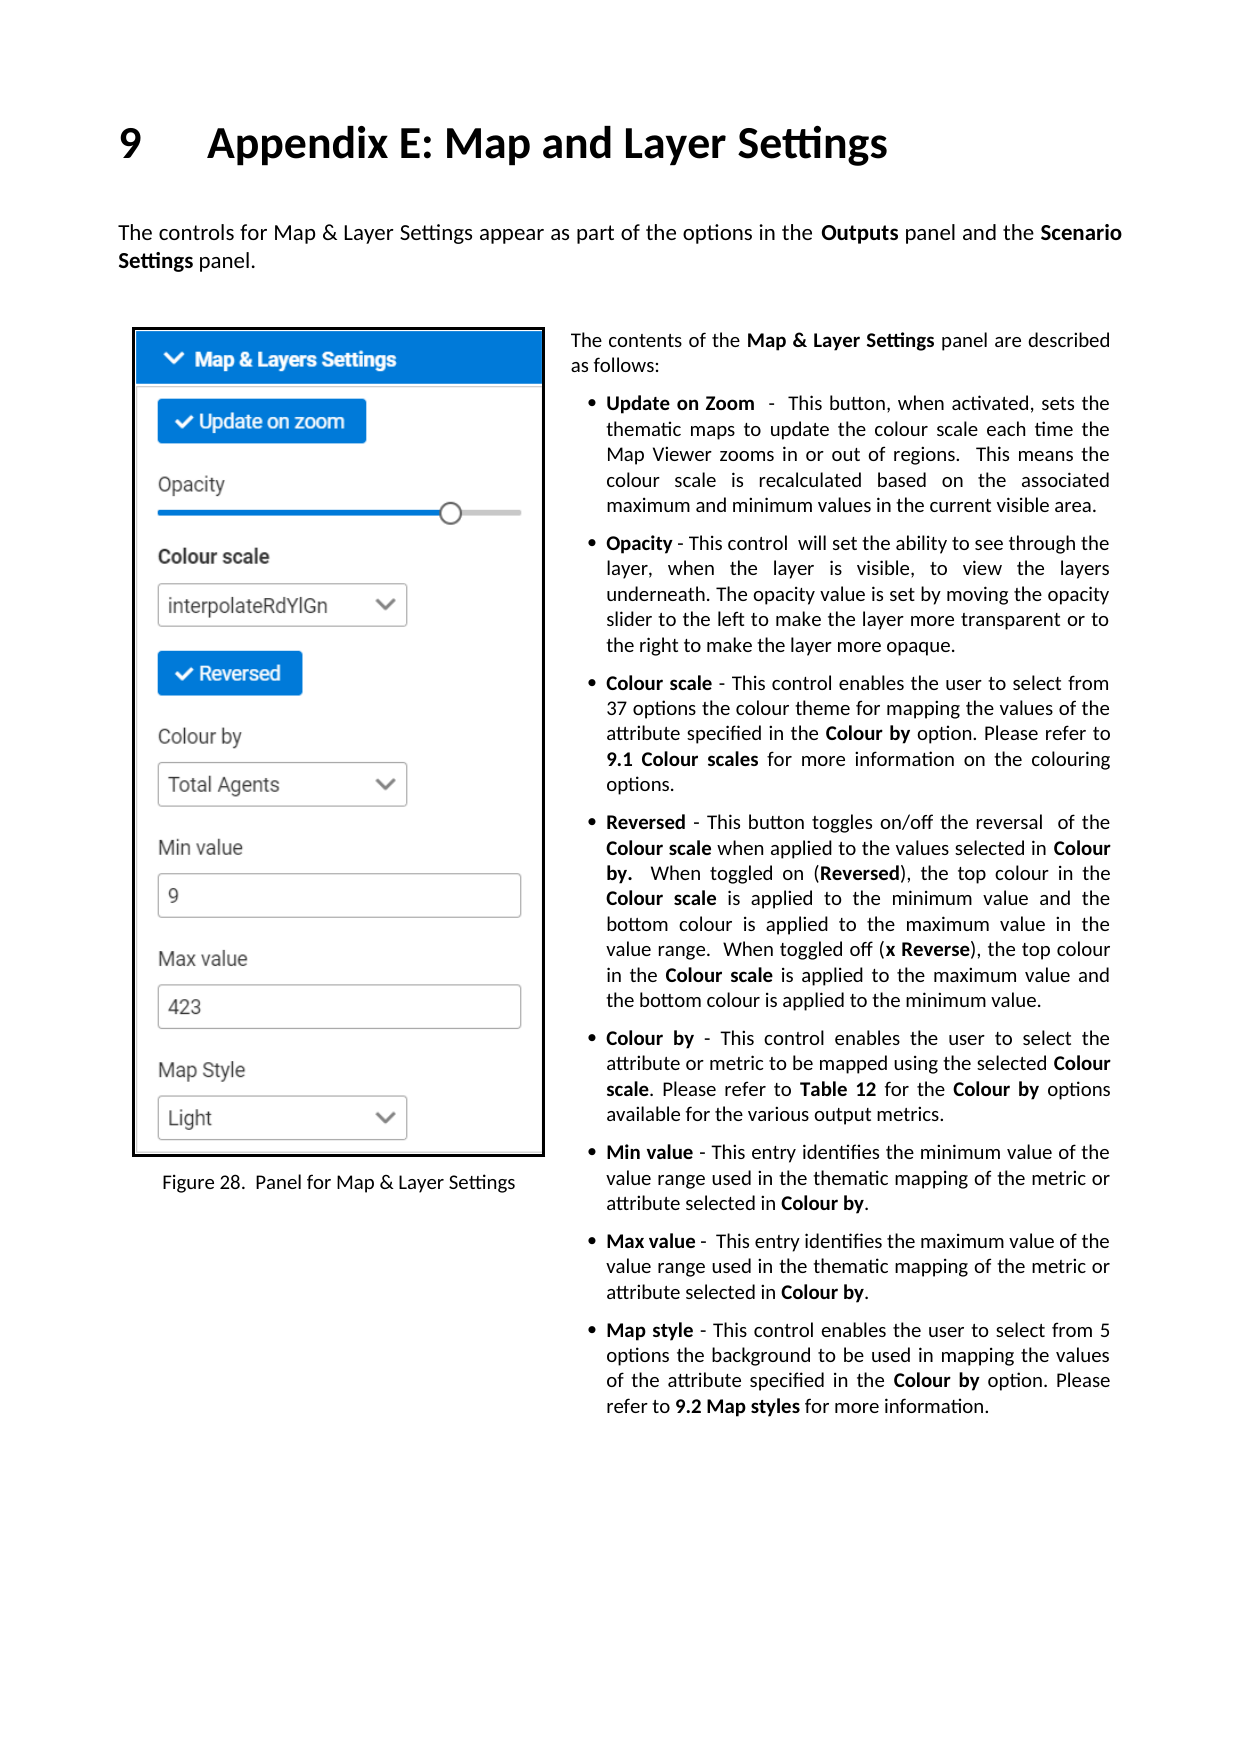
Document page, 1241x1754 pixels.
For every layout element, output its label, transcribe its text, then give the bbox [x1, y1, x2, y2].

text The controls for Map & Layer Settings appear as part of the options in the Outputs panel and the Scenario Settings panel. [118, 218, 1122, 274]
subtitle Appendix E: Map and Layer Settings [118, 118, 1122, 168]
table_header The contents of the Map & Layer Settings panel are described as follows: Update on Zoom - This button, when activated, sets the thematic maps to update the colour scale each time the Map Viewer zooms in or out of regions. This means the colour scale is recalculated based on the associated maximum and minimum values in the current visible area. Opacity - This control will set the ability to see through the layer, when the layer is visible, to view the layers underneath. The opacity value is set by moving the opacity slider to the left to make the layer more transparent or to the right to make the layer more opaque. Colour scale - This control enables the user to select from 37 options the colour theme for mapping the values of the attribute specified in the Colour by option. Please refer to 9.1 for more information on the colouring options. Reversed - This button toggles on/off the reversal of the Colour scale when applied to the values selected in Colour by. When toggled on (Reversed), the top colour in the Colour scale is applied to the minimum value and the bottom colour is applied to the maximum value in the value range. When toggled off (x Reverse), the top colour in the Colour scale is applied to the maximum value and the bottom colour is applied to the minimum value. Colour by - This control enables the user to select the attribute or metric to be mapped using the selected Colour scale. Please refer to for the Colour by options available for the various output metrics. Min value - This entry identifies the minimum value of the value range used in the thematic mapping of the metric or attribute selected in Colour by. Max value - This entry identifies the maximum value of the value range used in the thematic mapping of the metric or attribute selected in Colour by. Map style - This control enables the user to select from 5 options the background to be used in mapping the values of the attribute specified in the Colour by option. Please refer to 9.2 for more information. [559, 327, 1122, 1469]
table_header Figure . Panel for Map & Layer Settings [118, 327, 559, 1469]
